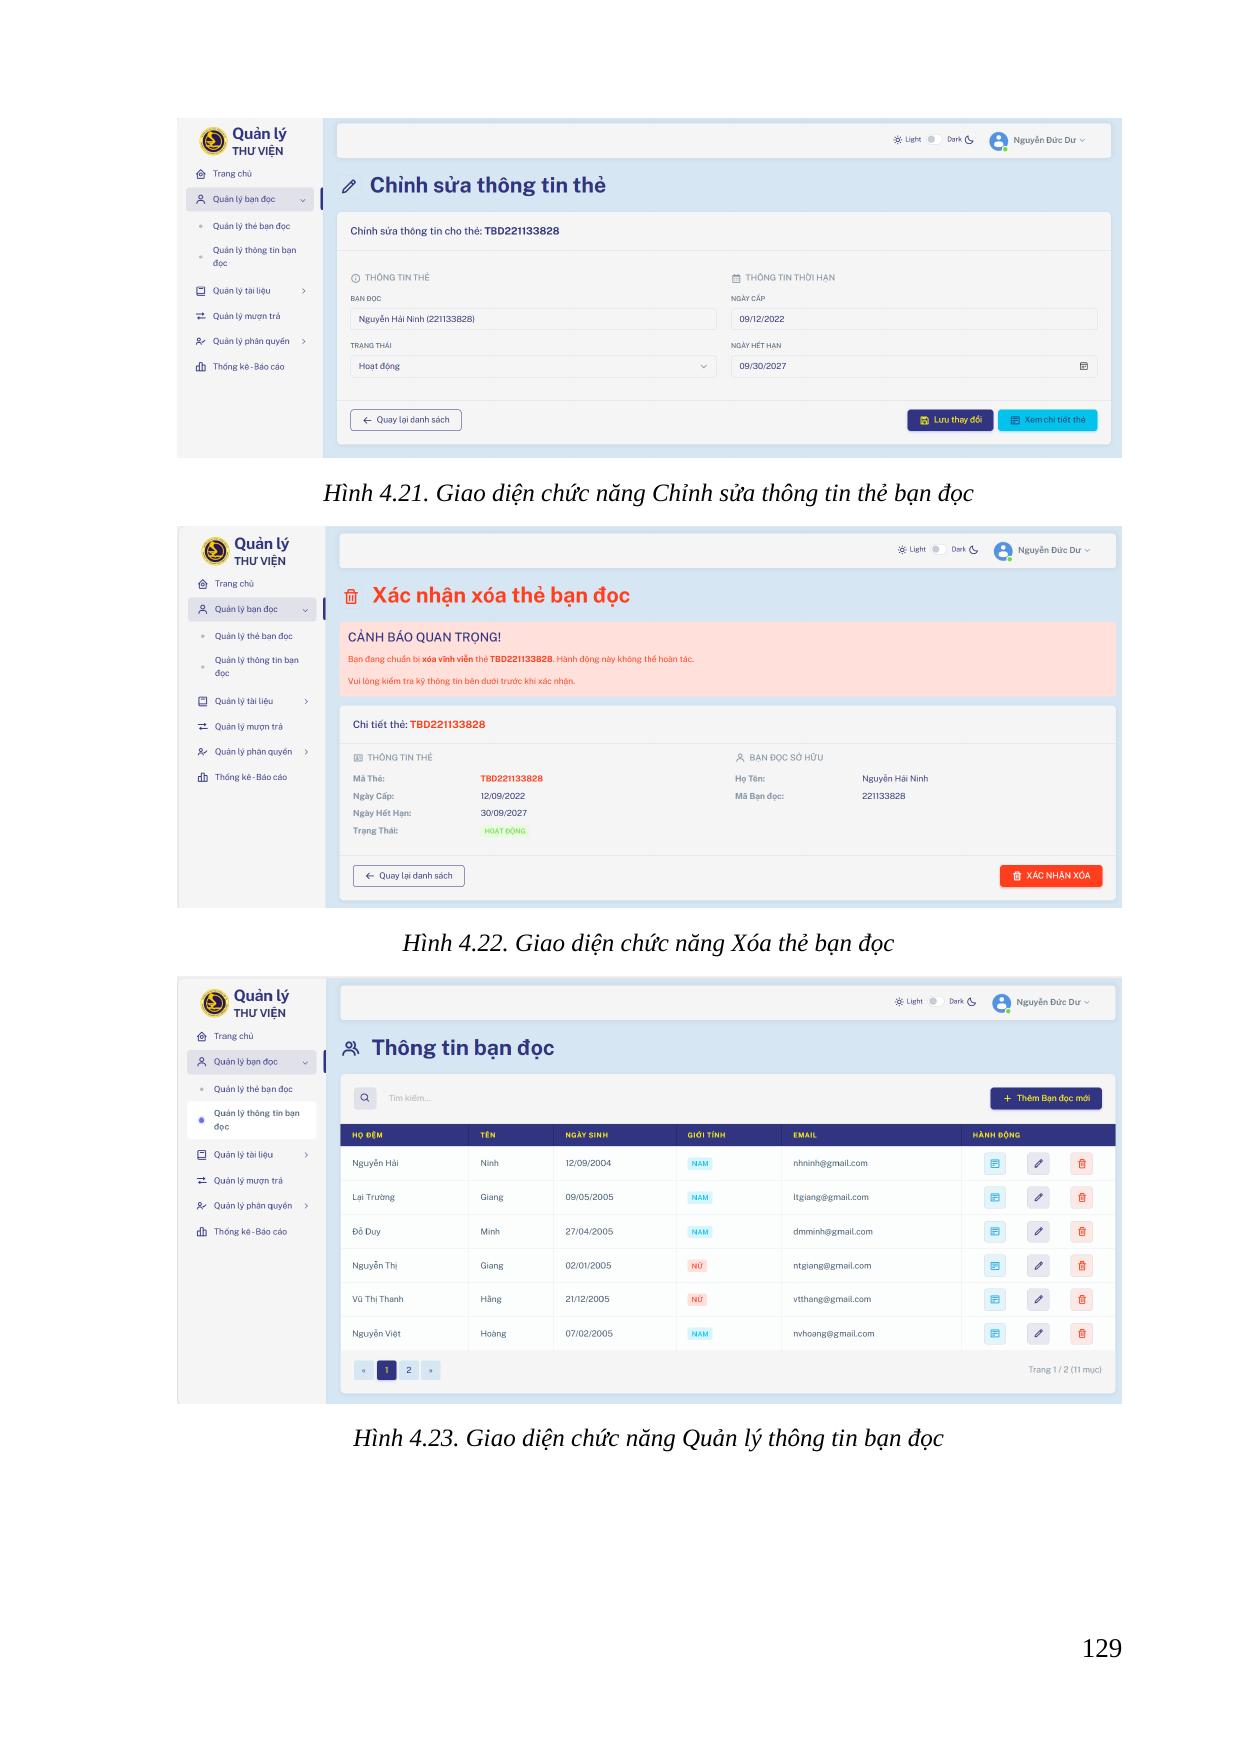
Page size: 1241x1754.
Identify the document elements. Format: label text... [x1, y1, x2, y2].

picture [177, 526, 1122, 908]
subtitle Hình 4.21. Giao diện chức năng Chỉnh sửa thông tin thẻ bạn đọc [177, 478, 1122, 507]
picture [177, 976, 1122, 1404]
subtitle Hình 4.23. Giao diện chức năng Quản lý thông tin bạn đọc [177, 1423, 1122, 1452]
subtitle Hình 4.22. Giao diện chức năng Xóa thẻ bạn đọc [177, 928, 1122, 956]
picture [177, 118, 1122, 458]
